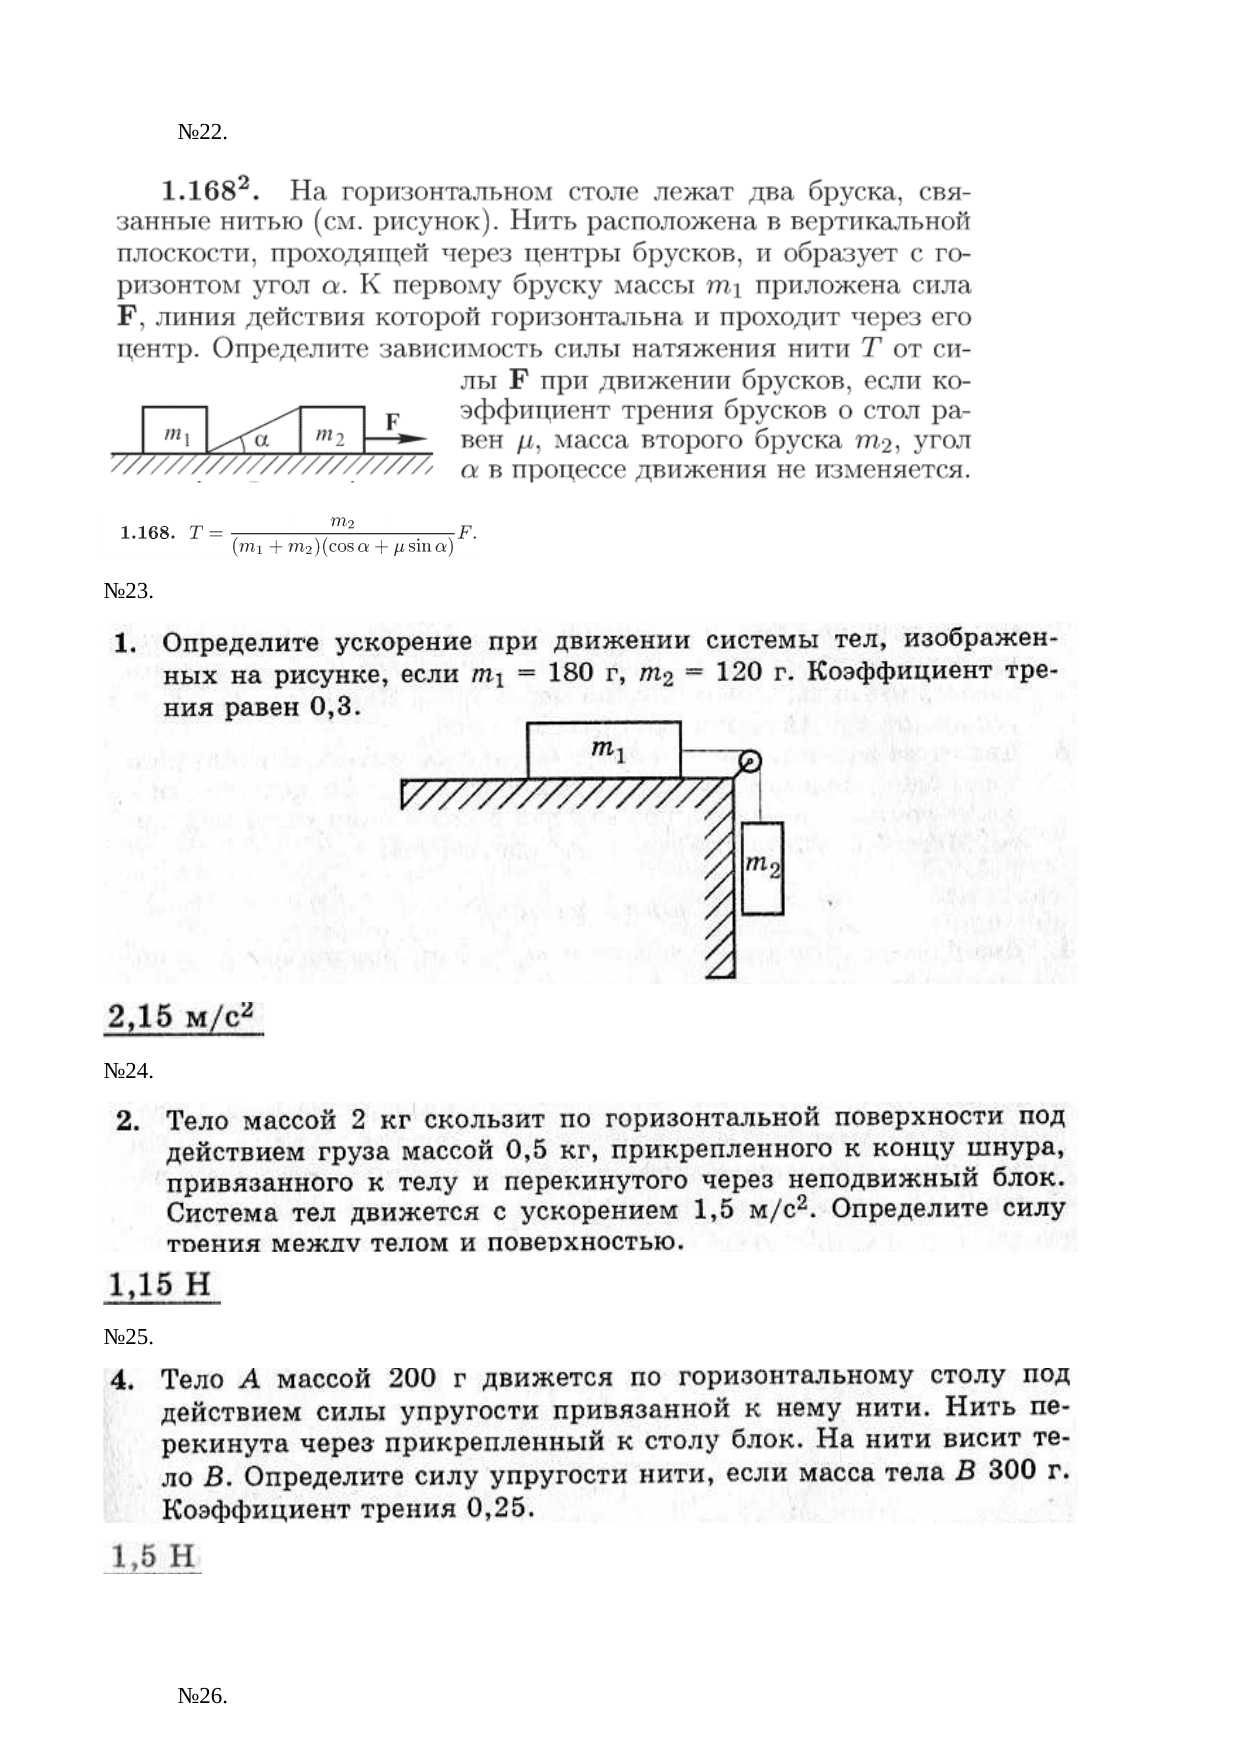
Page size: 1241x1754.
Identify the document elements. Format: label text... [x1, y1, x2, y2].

text №25. [103, 1323, 1152, 1350]
text №22. [177, 118, 1152, 144]
text №26. [177, 1682, 1152, 1709]
text №24. [103, 1057, 1152, 1084]
picture [103, 511, 480, 559]
picture [103, 163, 986, 493]
text №23. [103, 577, 1152, 603]
